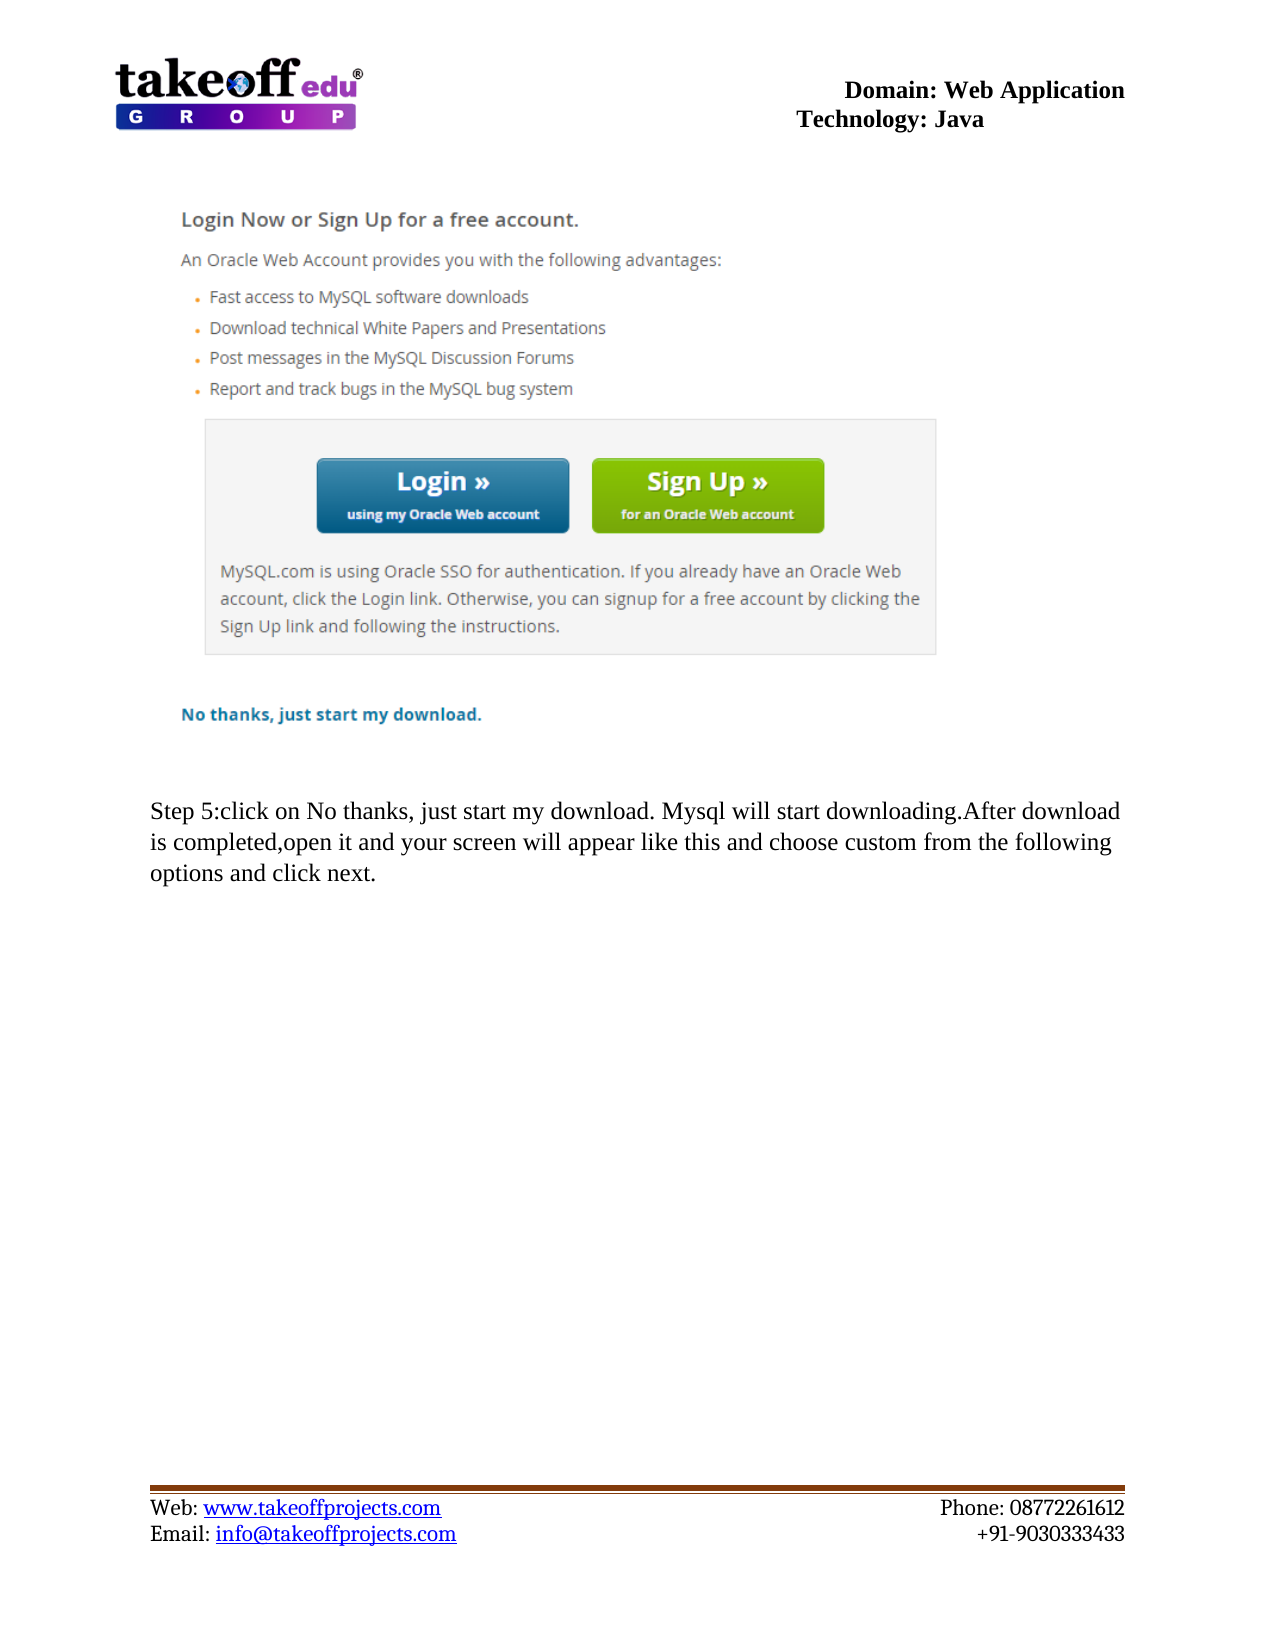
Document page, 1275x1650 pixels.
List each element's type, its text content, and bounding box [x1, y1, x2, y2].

picture [112, 53, 366, 140]
picture [150, 160, 1125, 778]
text Step 5:click on No thanks, just start my download. Mysql will start downloading.After download is completed,open it and your screen will appear like this and choose custom from the following options and click next. [150, 796, 1125, 887]
